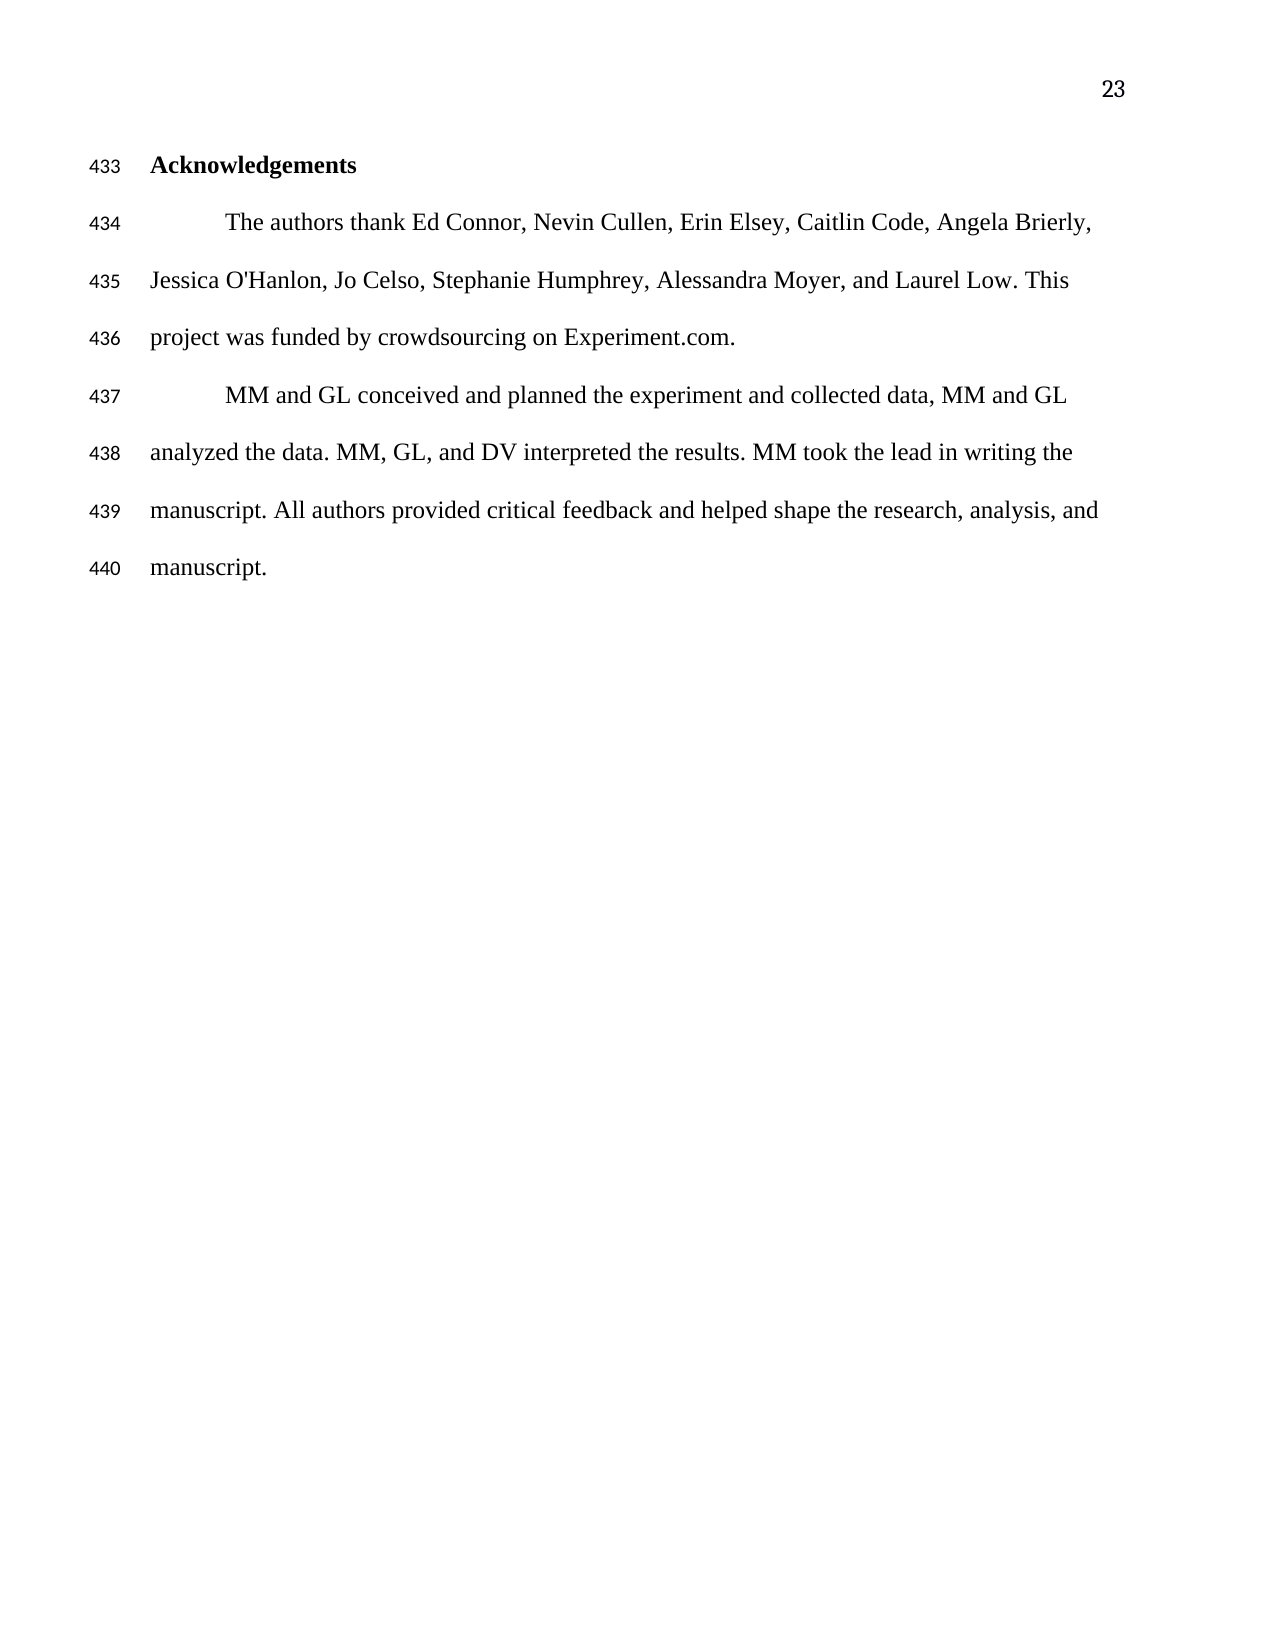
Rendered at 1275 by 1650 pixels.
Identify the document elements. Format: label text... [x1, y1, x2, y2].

text Acknowledgements [150, 150, 1125, 179]
text MM and GL conceived and planned the experiment and collected data, MM and GL analyzed the data. MM, GL, and DV interpreted the results. MM took the lead in writing the manuscript. All authors provided critical feedback and helped shape the research, analysis, and manuscript. [150, 380, 1125, 581]
text The authors thank Ed Connor, Nevin Cullen, Erin Elsey, Caitlin Code, Angela Brierly, Jessica O'Hanlon, Jo Celso, Stephanie Humphrey, Alessandra Moyer, and Laurel Low. This project was funded by crowdsourcing on Experiment.com. [150, 207, 1125, 351]
